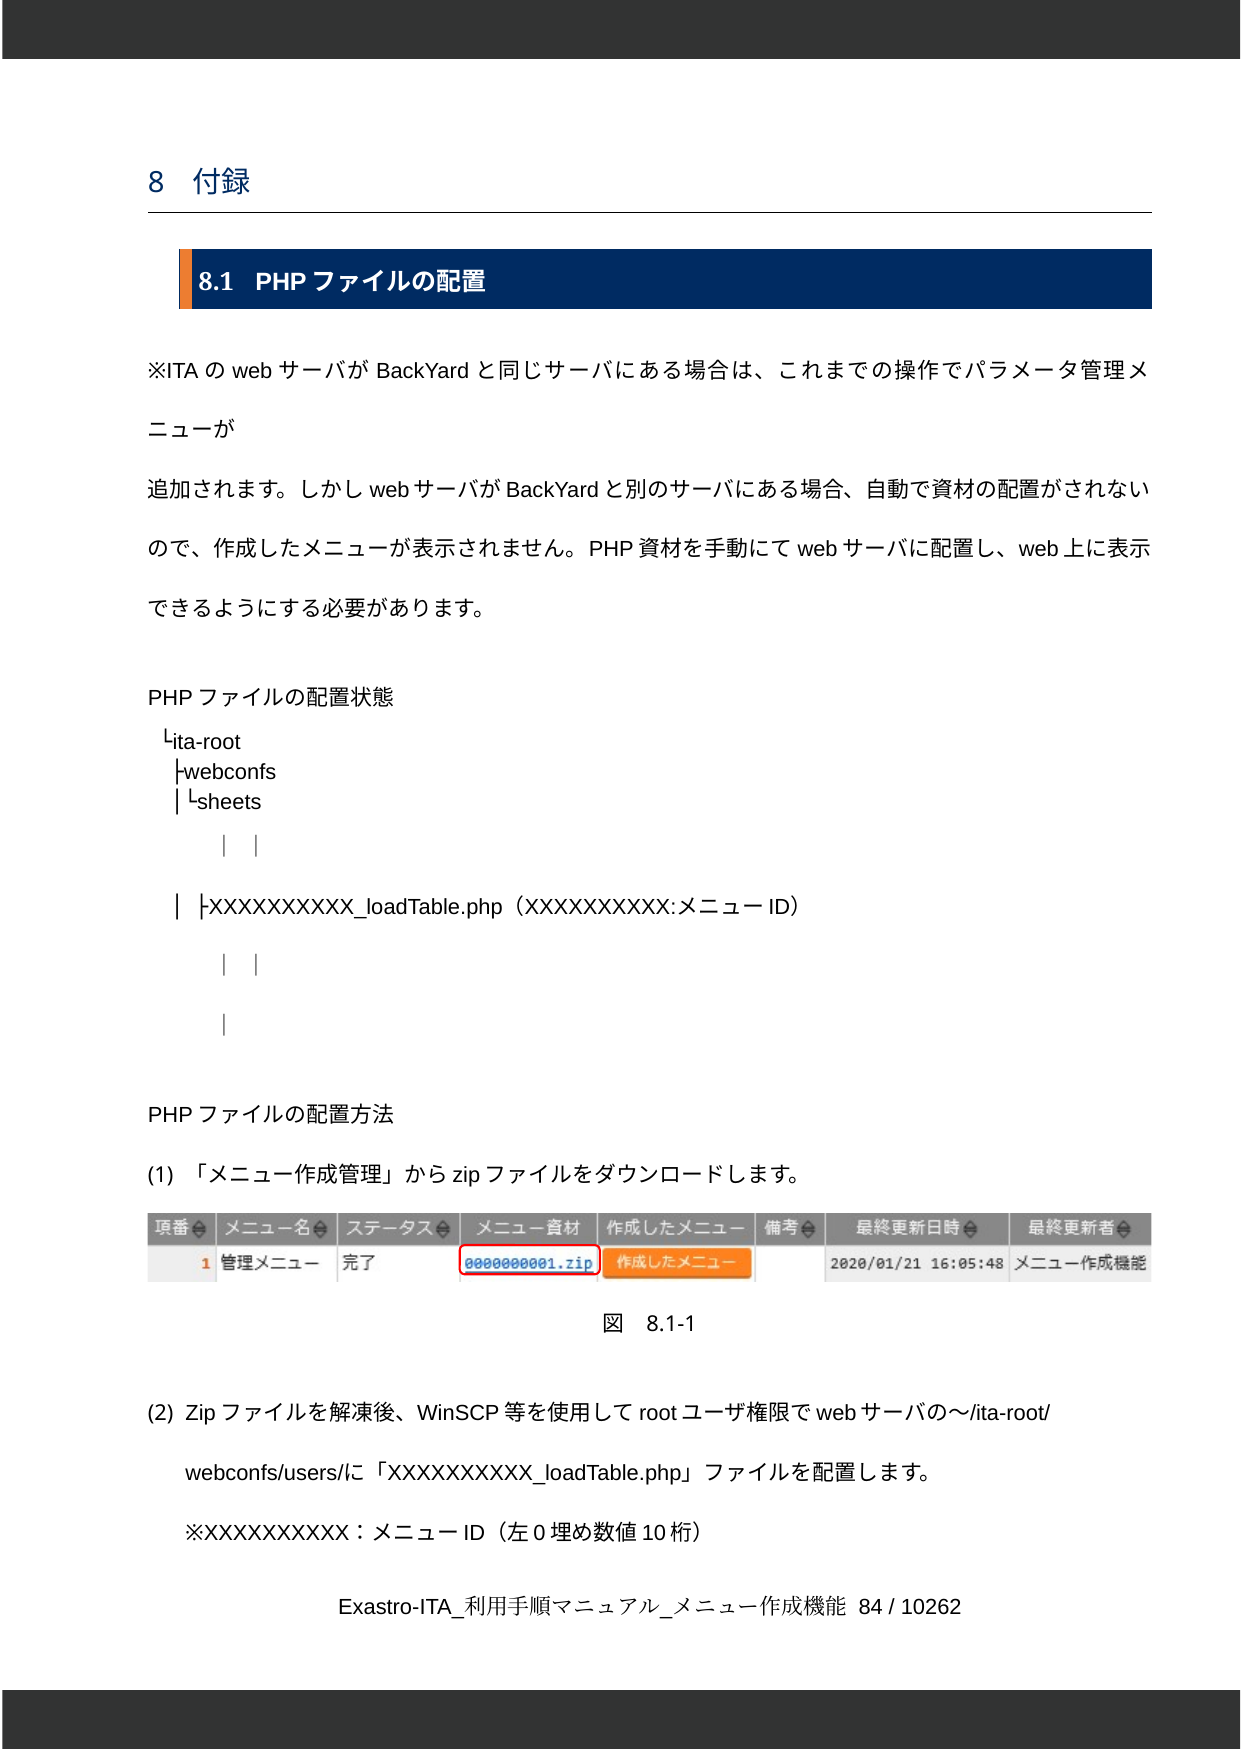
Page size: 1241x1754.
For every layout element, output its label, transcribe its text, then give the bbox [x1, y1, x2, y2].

text 図 8.1-1 [148, 1292, 1152, 1352]
list │ │ [148, 934, 1152, 994]
list ├webconfs [148, 756, 1152, 786]
list │└sheets [148, 786, 1152, 815]
list ※ITAのwebサーバがBackYardと同じサーバにある場合は、これまでの操作でパラメータ管理メニューが 追加されます。しかしwebサーバがBackYardと別のサーバにある場合、自動で資材の配置がされないので、作成したメニューが表示されません。PHP資材を手動にてwebサーバに配置し、web上に表示できるようにする必要があります。 [148, 339, 1152, 637]
list ※XXXXXXXXXX：メニューID（左0埋め数値10桁） [185, 1501, 1152, 1560]
subtitle PHPファイルの配置 [192, 249, 1152, 309]
list PHPファイルの配置状態 [148, 666, 1152, 726]
list └ita-root [148, 726, 1152, 756]
text PHPファイルの配置方法 [148, 1083, 1152, 1143]
picture [2, 1690, 1241, 1749]
picture [2, 0, 1241, 59]
list │ │ [148, 815, 1152, 875]
list │ ├XXXXXXXXXX_loadTable.php（XXXXXXXXXX:メニューID） [148, 875, 1152, 934]
subtitle 付録 [148, 151, 1152, 212]
list │ [148, 994, 1152, 1054]
list Zipファイルを解凍後、WinSCP等を使用してrootユーザ権限でwebサーバの～/ita-root/webconfs/users/に「XXXXXXXXXX_loadTable.php」ファイルを配置します。 [148, 1381, 1152, 1501]
picture [147, 1213, 1152, 1282]
list 「メニュー作成管理」からzipファイルをダウンロードします。 [148, 1143, 1152, 1203]
